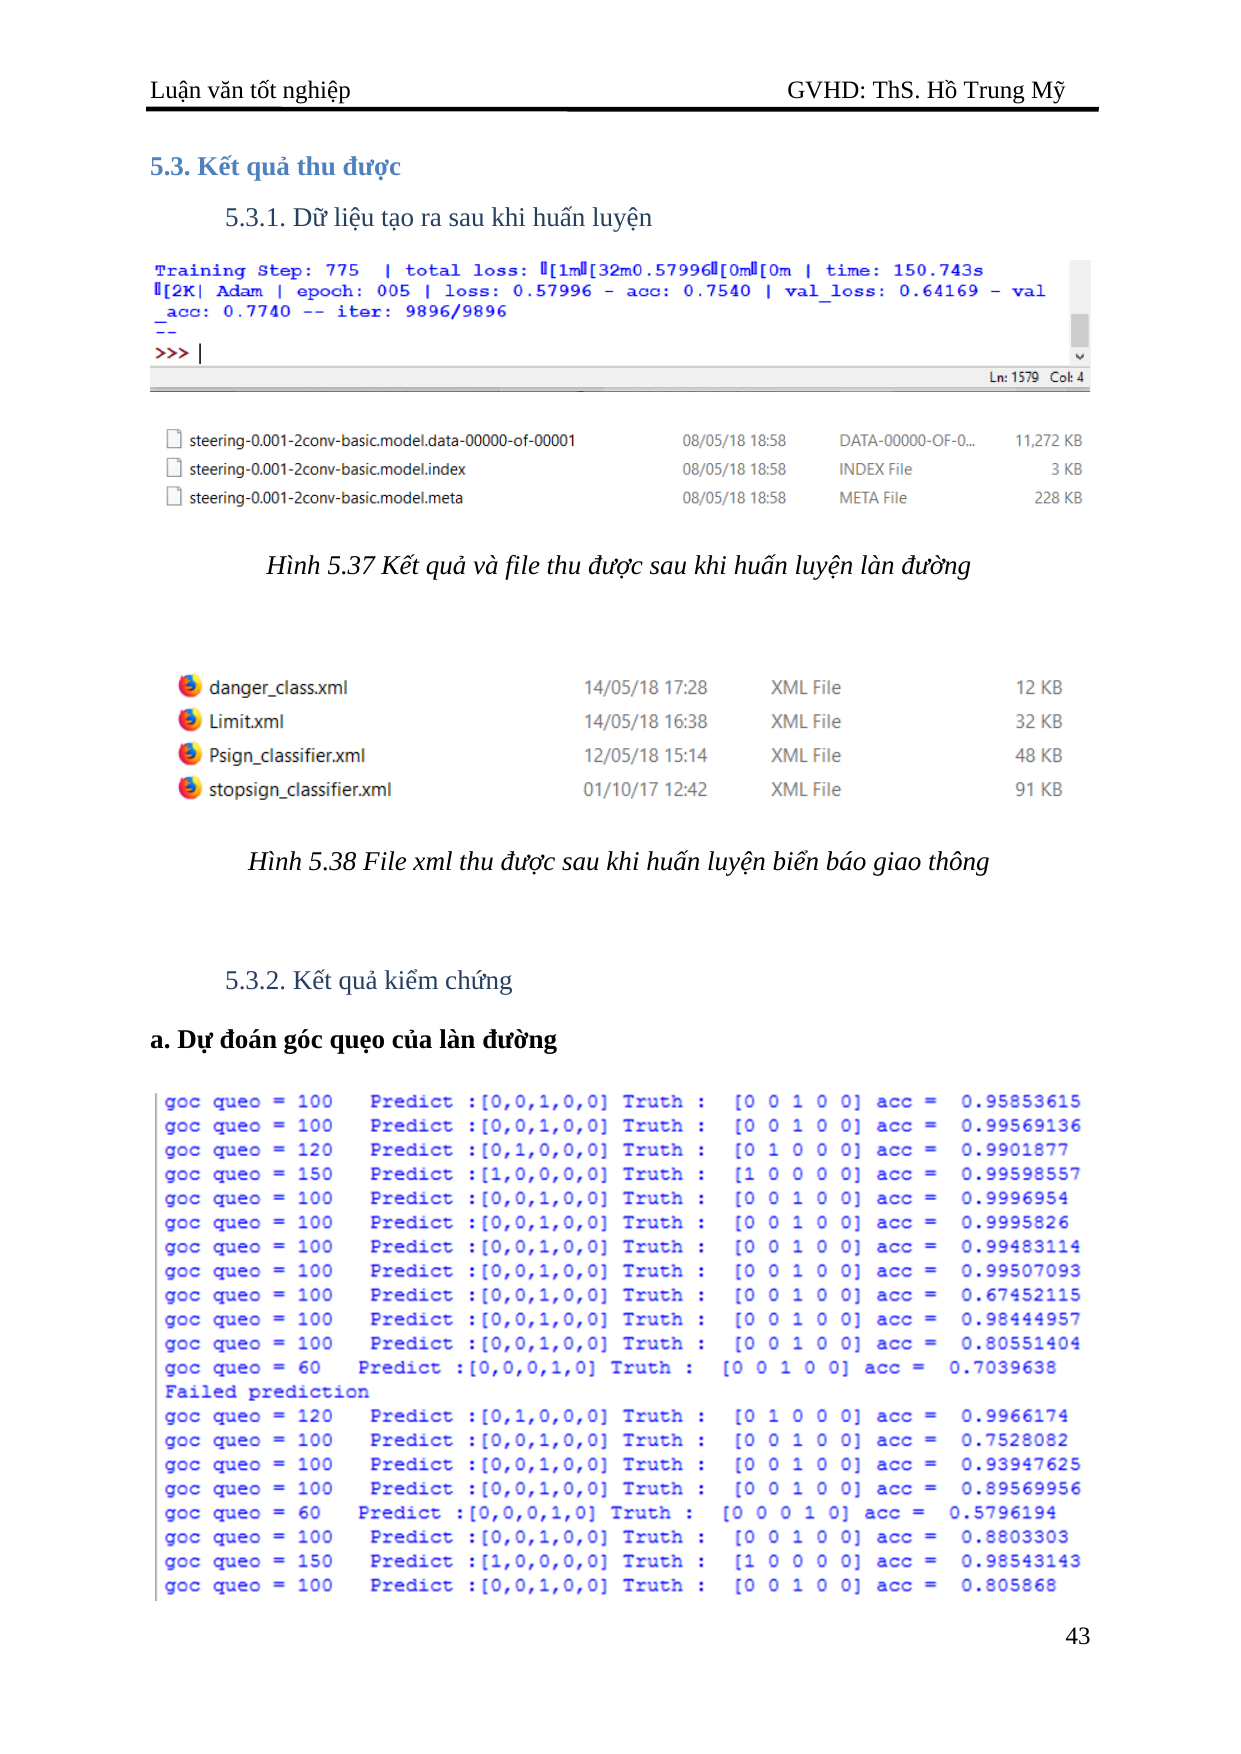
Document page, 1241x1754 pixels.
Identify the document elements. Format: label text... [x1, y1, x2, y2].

subtitle 5.3. Kết quả thu được [150, 150, 1090, 181]
subtitle 5.3.2. Kết quả kiểm chứng [150, 964, 1090, 995]
picture [168, 664, 1073, 810]
picture [150, 426, 1091, 514]
picture [150, 1090, 1091, 1601]
text a. Dự đoán góc quẹo của làn đường [150, 1023, 1090, 1054]
picture [150, 260, 1091, 392]
subtitle 5.3.1. Dữ liệu tạo ra sau khi huấn luyện [150, 201, 1090, 232]
